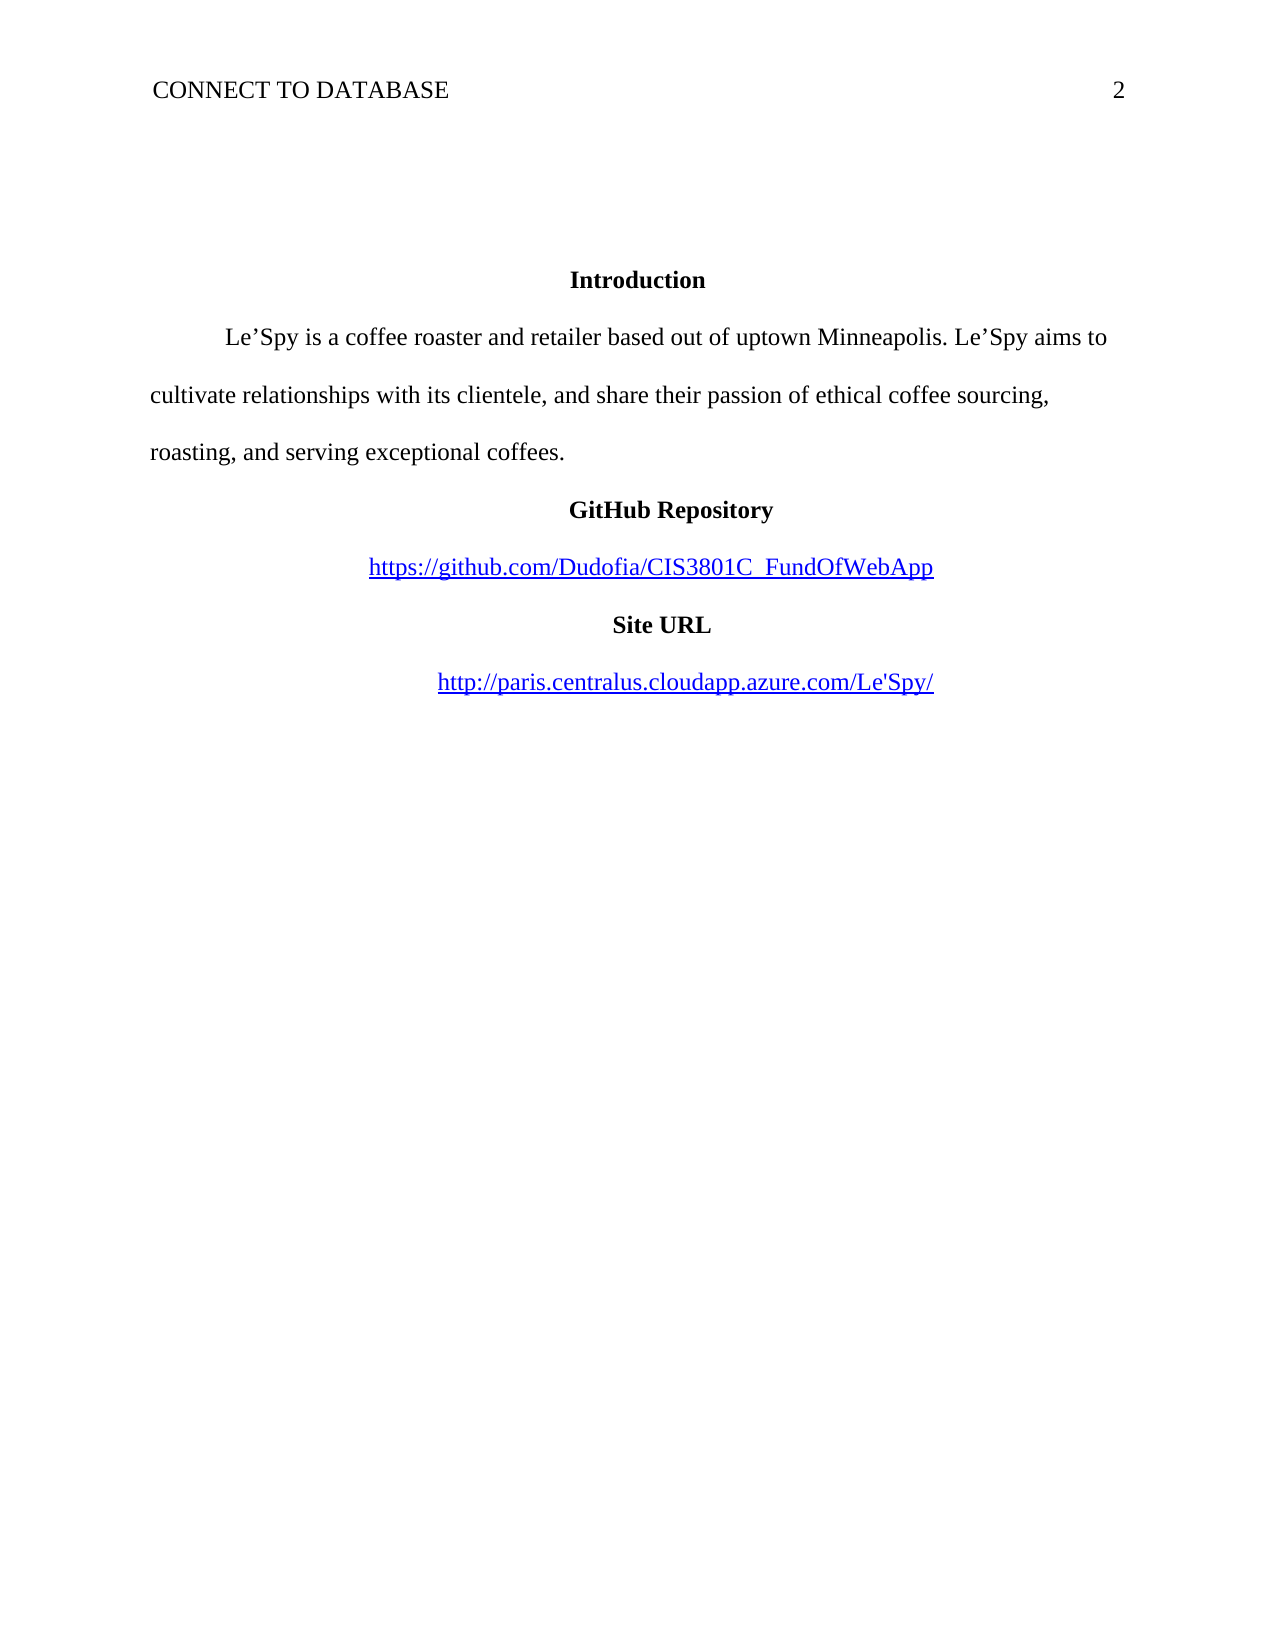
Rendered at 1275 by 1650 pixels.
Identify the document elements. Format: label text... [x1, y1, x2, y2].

text http://paris.centralus.cloudapp.azure.com/Le'Spy/ [150, 667, 1125, 696]
text Site URL [150, 610, 1125, 639]
text https://github.com/Dudofia/CIS3801C_FundOfWebApp [150, 552, 1125, 581]
text GitHub Repository [150, 495, 1125, 524]
text Le’Spy is a coffee roaster and retailer based out of uptown Minneapolis. Le’Spy aims to cultivate relationships with its clientele, and share their passion of ethical coffee sourcing, roasting, and serving exceptional coffees. [150, 322, 1125, 466]
text Introduction [150, 265, 1125, 294]
